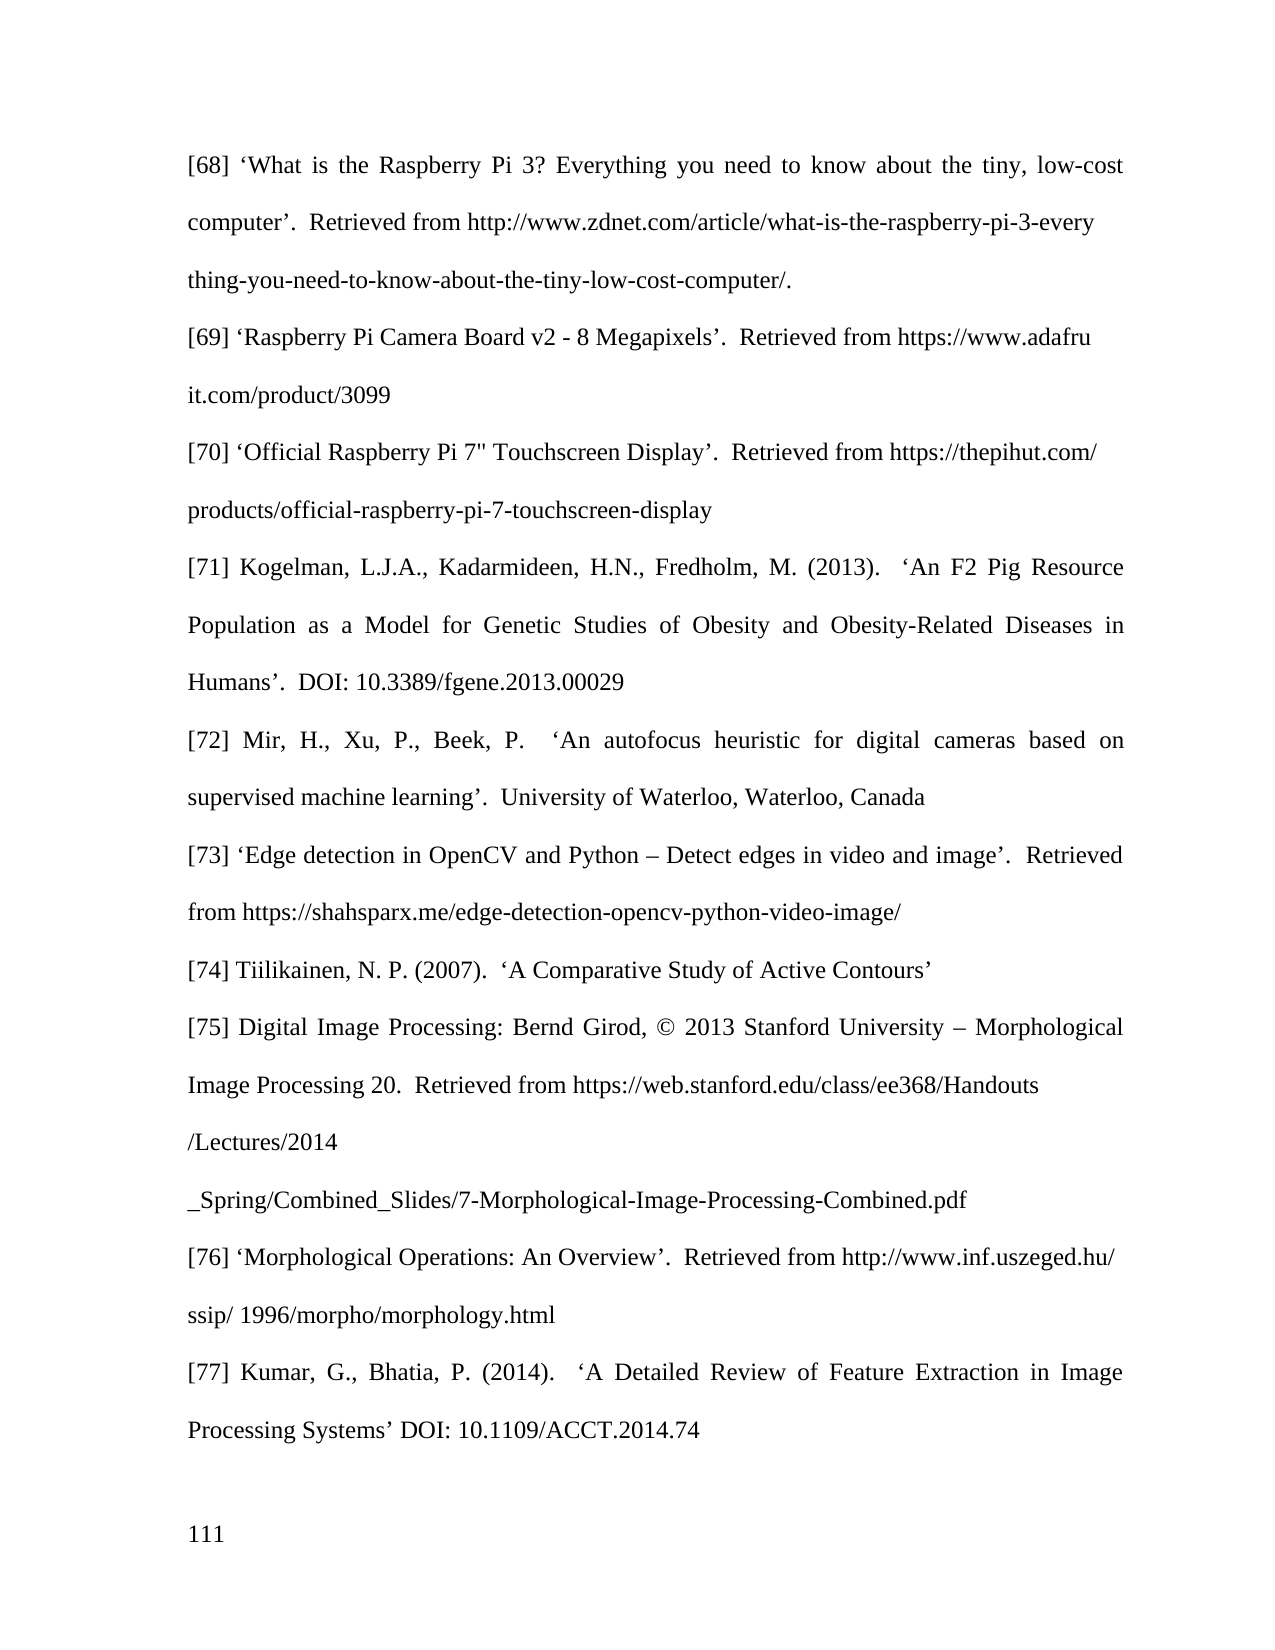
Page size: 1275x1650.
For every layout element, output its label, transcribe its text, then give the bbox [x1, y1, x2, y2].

text [73] ‘Edge detection in OpenCV and Python – Detect edges in video and image’. Retrieved from https://shahsparx.me/edge-detection-opencv-python-video-image/ [187, 840, 1125, 926]
text [75] Digital Image Processing: Bernd Girod, © 2013 Stanford University – Morphological Image Processing 20. Retrieved from https://web.stanford.edu/class/ee368/Handouts [187, 1012, 1125, 1099]
text [71] Kogelman, L.J.A., Kadarmideen, H.N., Fredholm, M. (2013). ‘An F2 Pig Resource Population as a Model for Genetic Studies of Obesity and Obesity-Related Diseases in Humans’. DOI: 10.3389/fgene.2013.00029 [187, 552, 1125, 696]
text [76] ‘Morphological Operations: An Overview’. Retrieved from http://www.inf.uszeged.hu/ [187, 1242, 1125, 1271]
text [77] Kumar, G., Bhatia, P. (2014). ‘A Detailed Review of Feature Extraction in Image Processing Systems’ DOI: 10.1109/ACCT.2014.74 [187, 1357, 1125, 1444]
text [72] Mir, H., Xu, P., Beek, P. ‘An autofocus heuristic for digital cameras based on supervised machine learning’. University of Waterloo, Waterloo, Canada [187, 725, 1125, 811]
text [74] Tiilikainen, N. P. (2007). ‘A Comparative Study of Active Contours’ [187, 955, 1125, 984]
text [69] ‘Raspberry Pi Camera Board v2 - 8 Megapixels’. Retrieved from https://www.adafru [187, 322, 1125, 351]
text it.com/product/3099 [187, 380, 1125, 409]
text thing-you-need-to-know-about-the-tiny-low-cost-computer/. [187, 265, 1125, 294]
text /Lectures/2014 [187, 1127, 1125, 1156]
text [68] ‘What is the Raspberry Pi 3? Everything you need to know about the tiny, low-cost computer’. Retrieved from http://www.zdnet.com/article/what-is-the-raspberry-pi-3-every [187, 150, 1125, 236]
text _Spring/Combined_Slides/7-Morphological-Image-Processing-Combined.pdf [187, 1185, 1125, 1214]
text products/official-raspberry-pi-7-touchscreen-display [187, 495, 1125, 524]
text [70] ‘Official Raspberry Pi 7" Touchscreen Display’. Retrieved from https://thepihut.com/ [187, 437, 1125, 466]
text ssip/ 1996/morpho/morphology.html [187, 1300, 1125, 1329]
